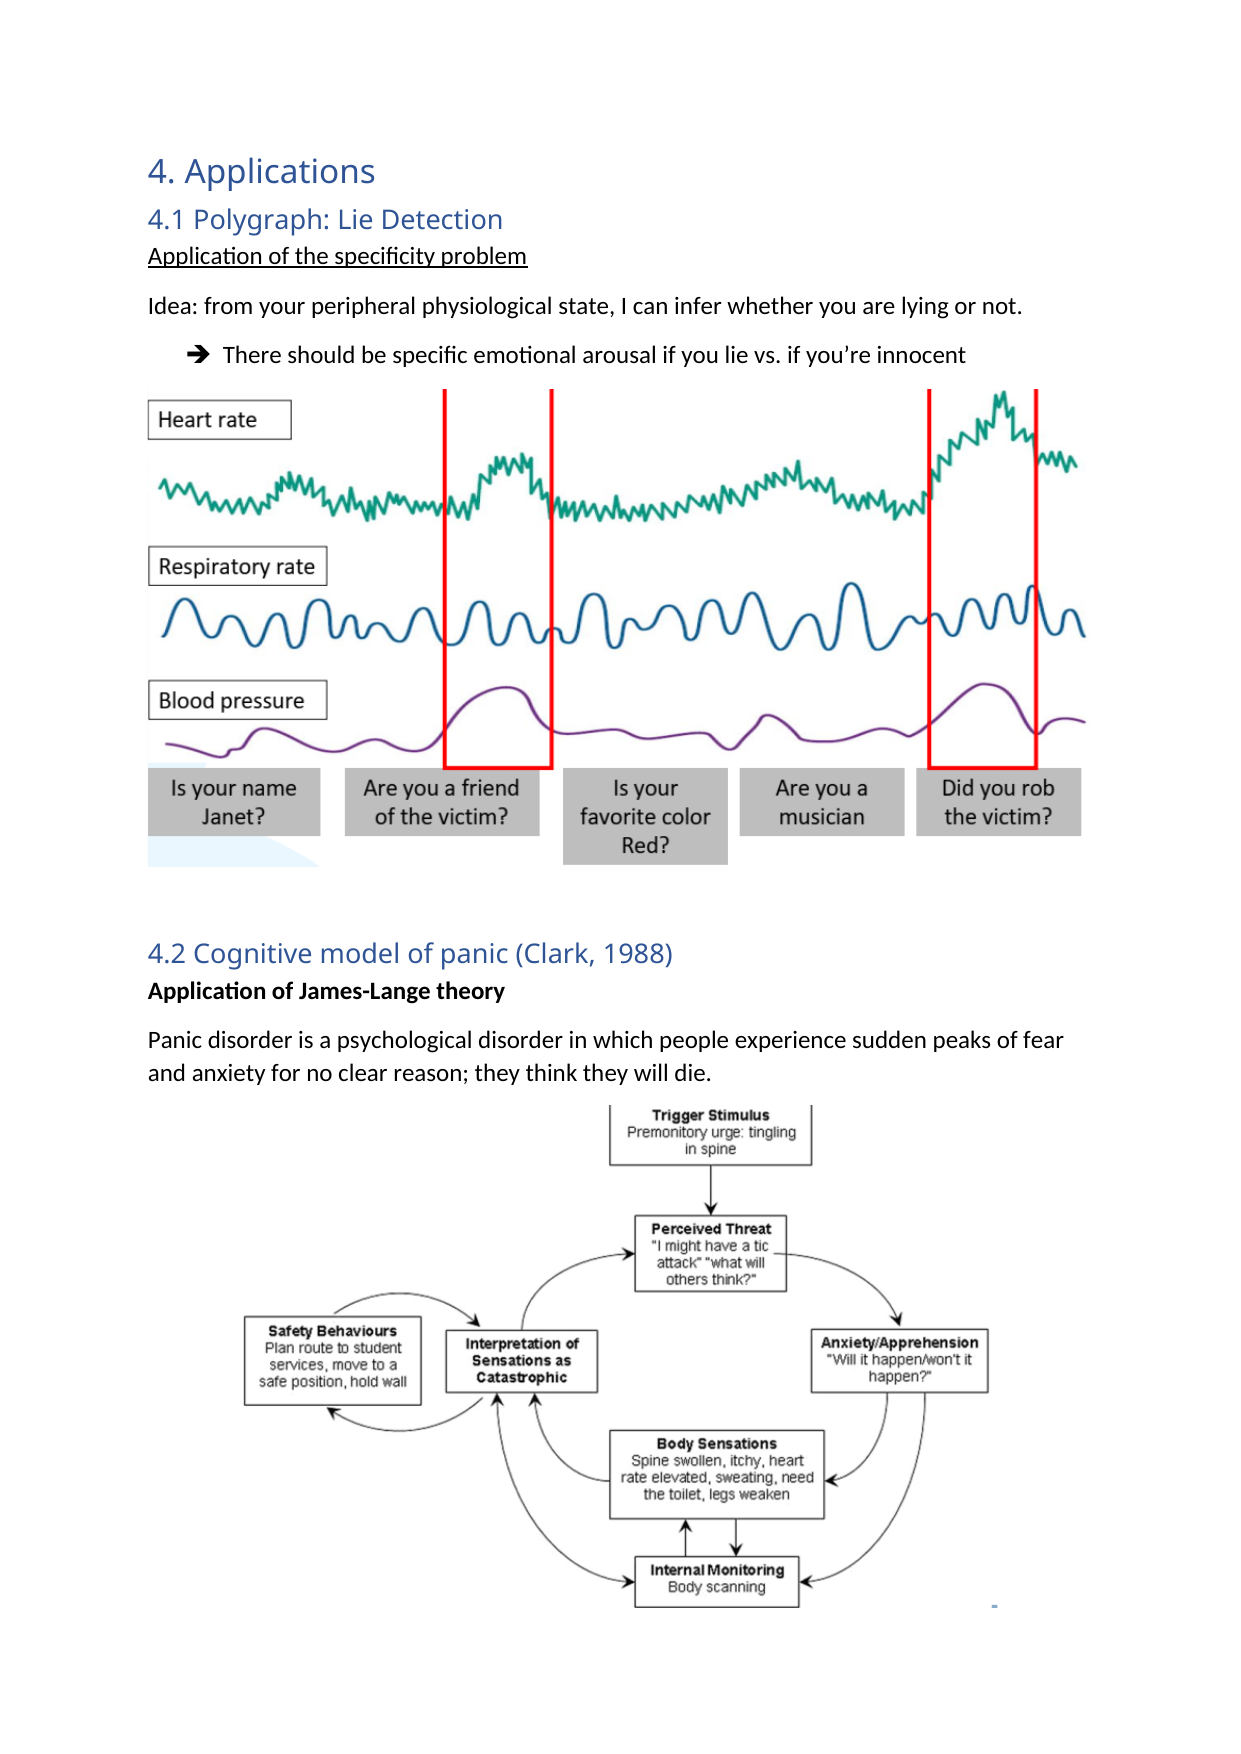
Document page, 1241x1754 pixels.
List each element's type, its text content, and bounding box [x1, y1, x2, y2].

picture [242, 1105, 998, 1608]
subtitle 4.1 Polygraph: Lie Detection [148, 201, 1093, 238]
text Idea: from your peripheral physiological state, I can infer whether you are lying or not. [148, 290, 1093, 321]
text Application of James-Lange theory [148, 975, 1093, 1005]
text Panic disorder is a psychological disorder in which people experience sudden peaks of fear and anxiety for no clear reason; they think they will die. [148, 1024, 1093, 1088]
subtitle 4.2 Cognitive model of panic (Clark, 1988) [148, 935, 1093, 972]
subtitle 4. Applications [148, 148, 1093, 193]
list There should be specific emotional arousal if you lie vs. if you’re innocent [185, 340, 1093, 370]
text Application of the specificity problem [148, 241, 1093, 271]
picture [147, 389, 1093, 867]
